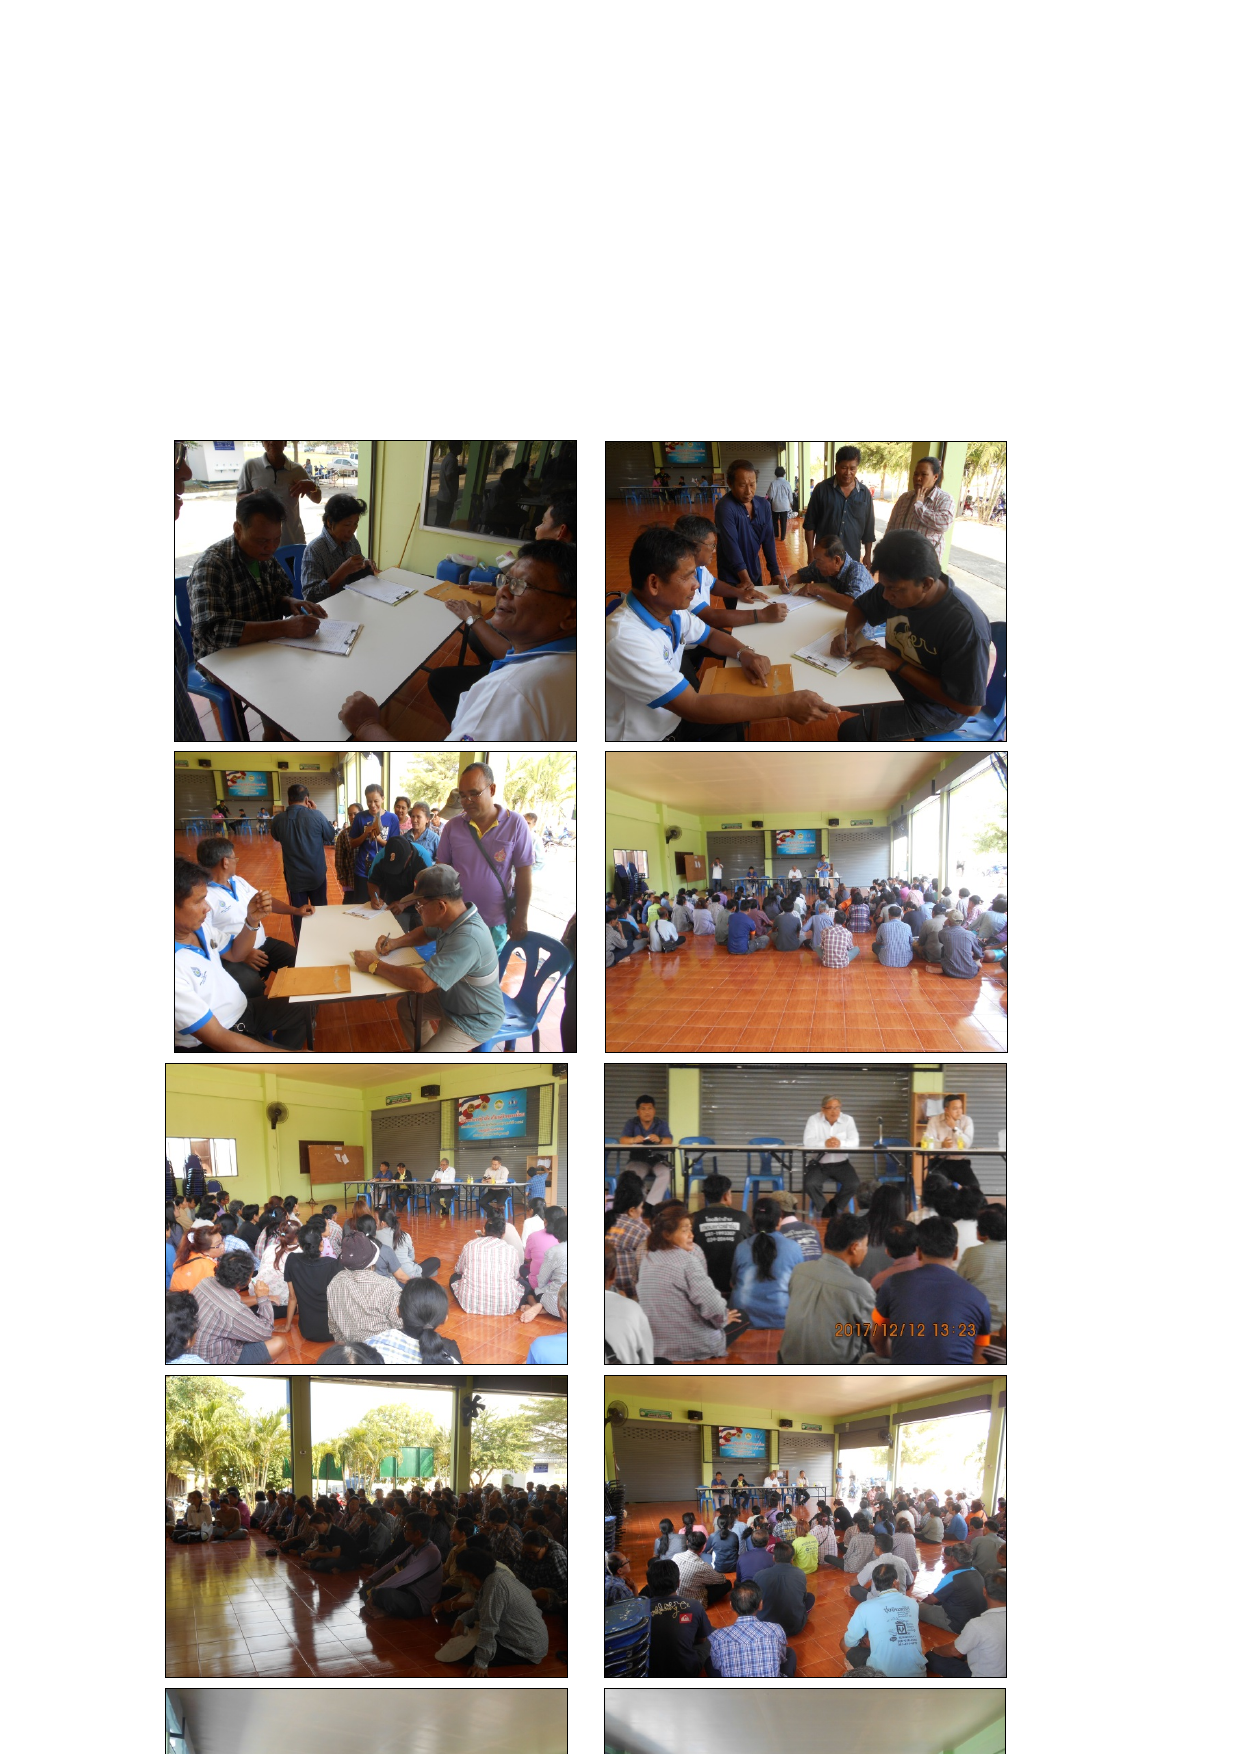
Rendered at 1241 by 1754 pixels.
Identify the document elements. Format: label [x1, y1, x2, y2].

picture [605, 1689, 1005, 1754]
picture [606, 752, 1007, 1052]
picture [175, 441, 576, 741]
picture [605, 1064, 1006, 1364]
picture [166, 1064, 567, 1364]
picture [606, 442, 1006, 741]
picture [166, 1376, 567, 1677]
picture [175, 752, 576, 1052]
picture [605, 1376, 1006, 1677]
picture [166, 1689, 567, 1754]
